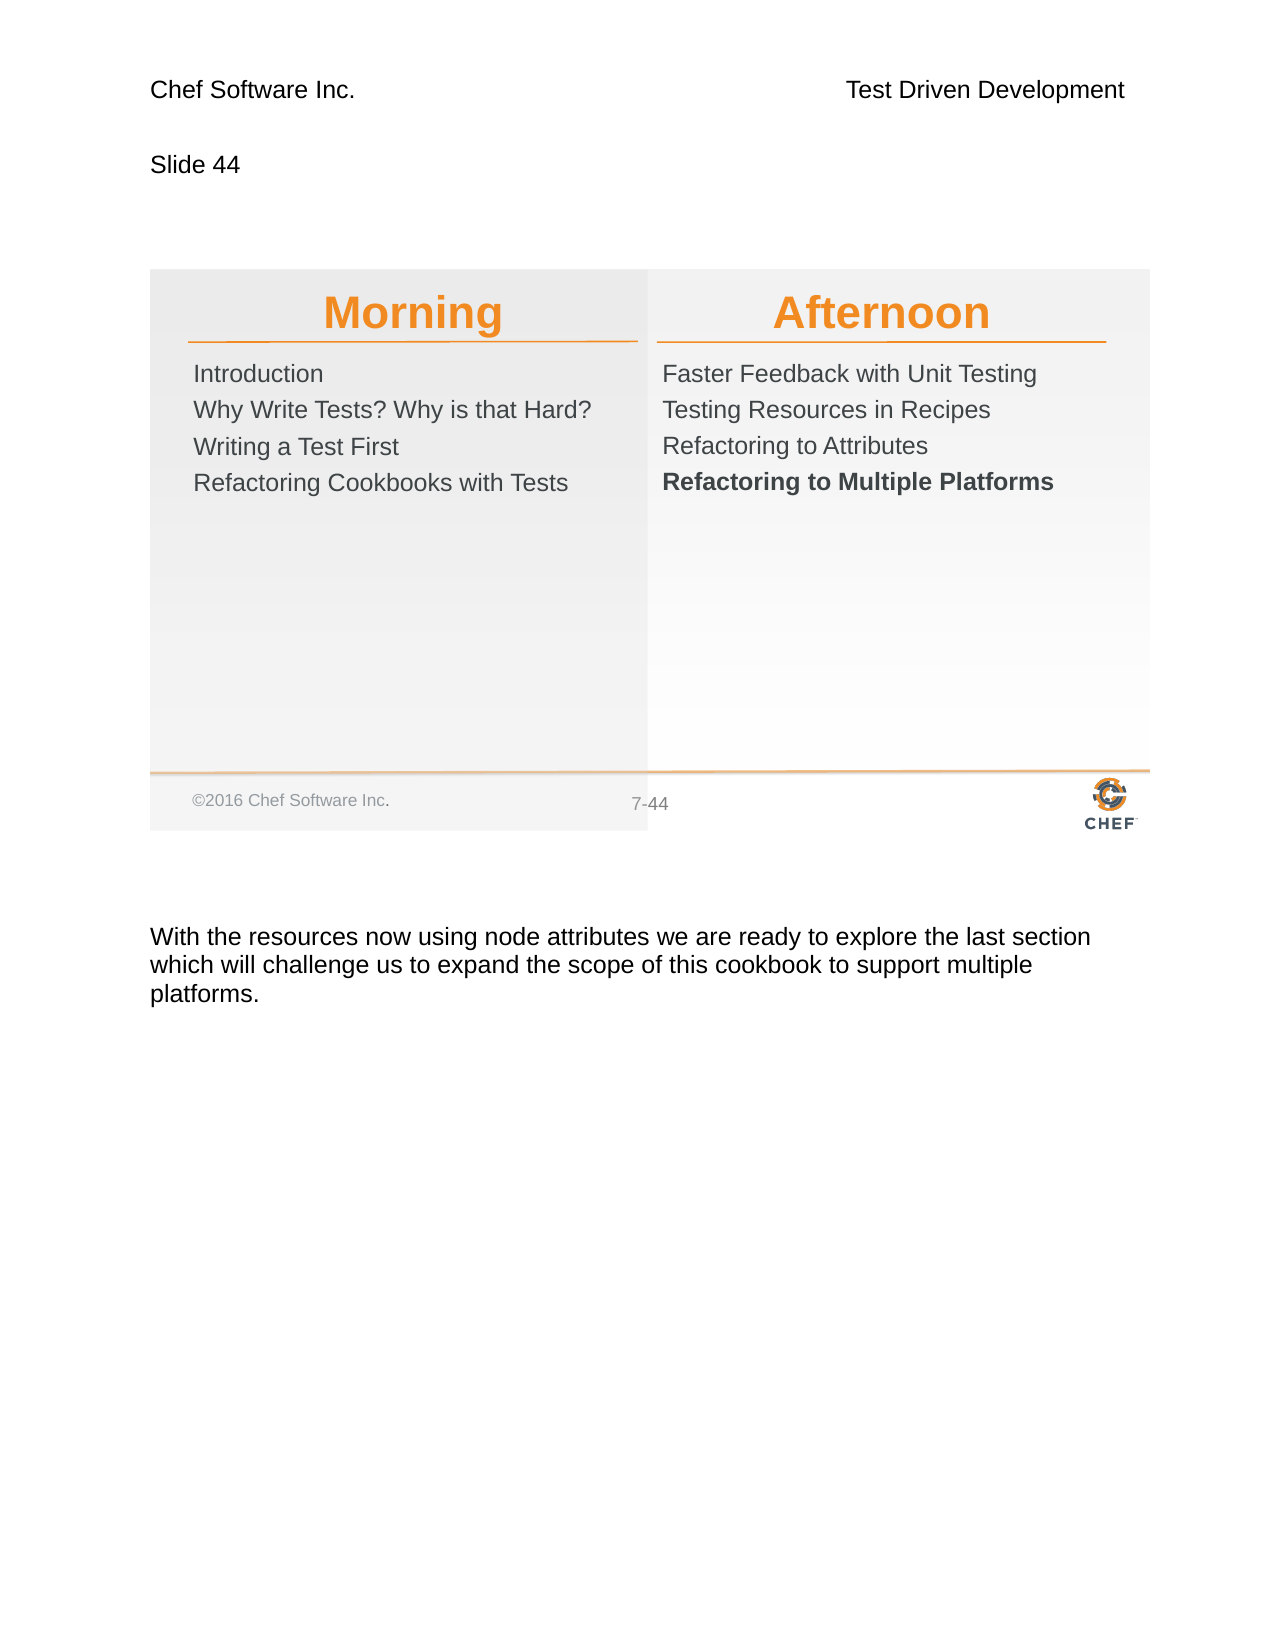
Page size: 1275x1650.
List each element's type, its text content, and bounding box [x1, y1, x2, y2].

text Slide 44 [150, 150, 1125, 179]
text With the resources now using node attributes we are ready to explore the last section which will challenge us to expand the scope of this cookbook to support multiple platforms. [150, 921, 1125, 1008]
